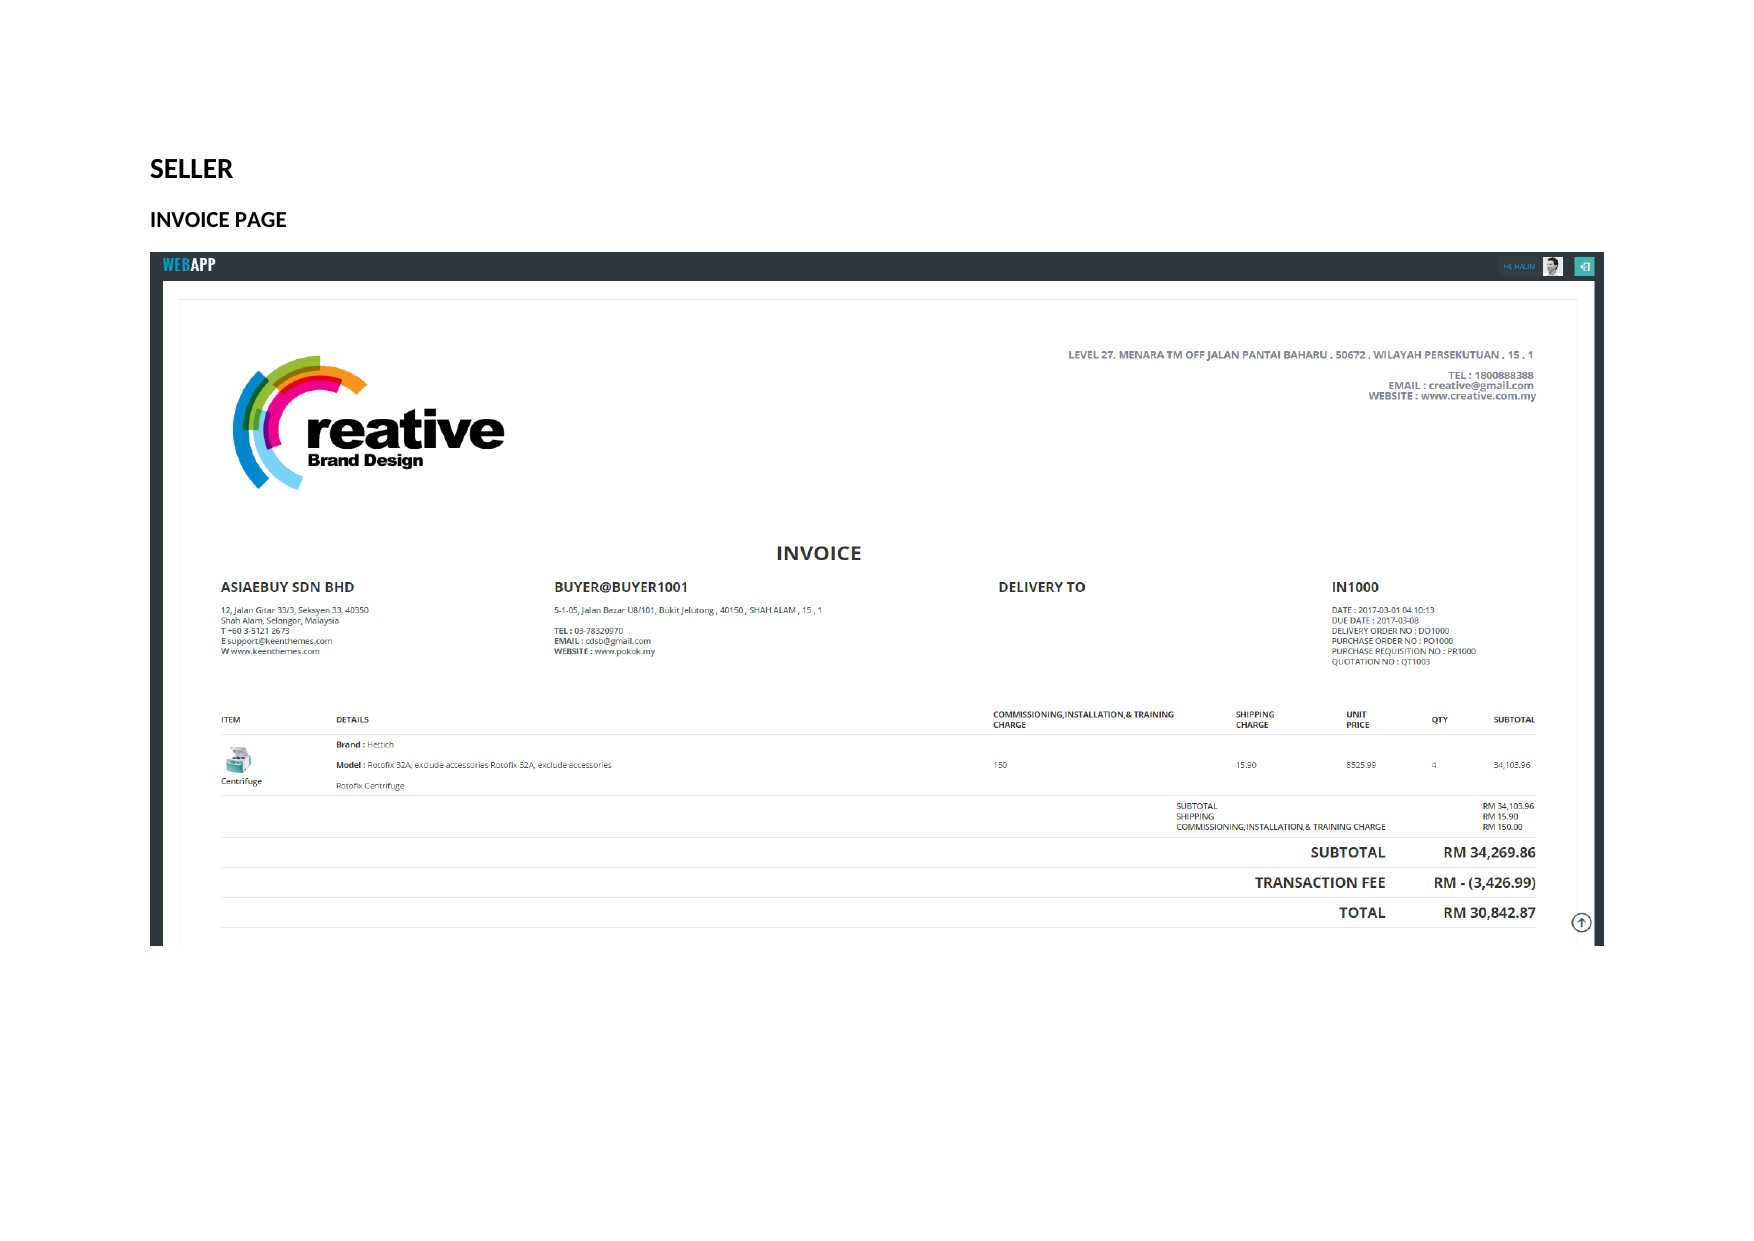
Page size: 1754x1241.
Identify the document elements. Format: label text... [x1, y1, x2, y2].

text INVOICE PAGE [150, 205, 1604, 233]
text SELLER [150, 150, 1604, 186]
picture [150, 252, 1604, 946]
